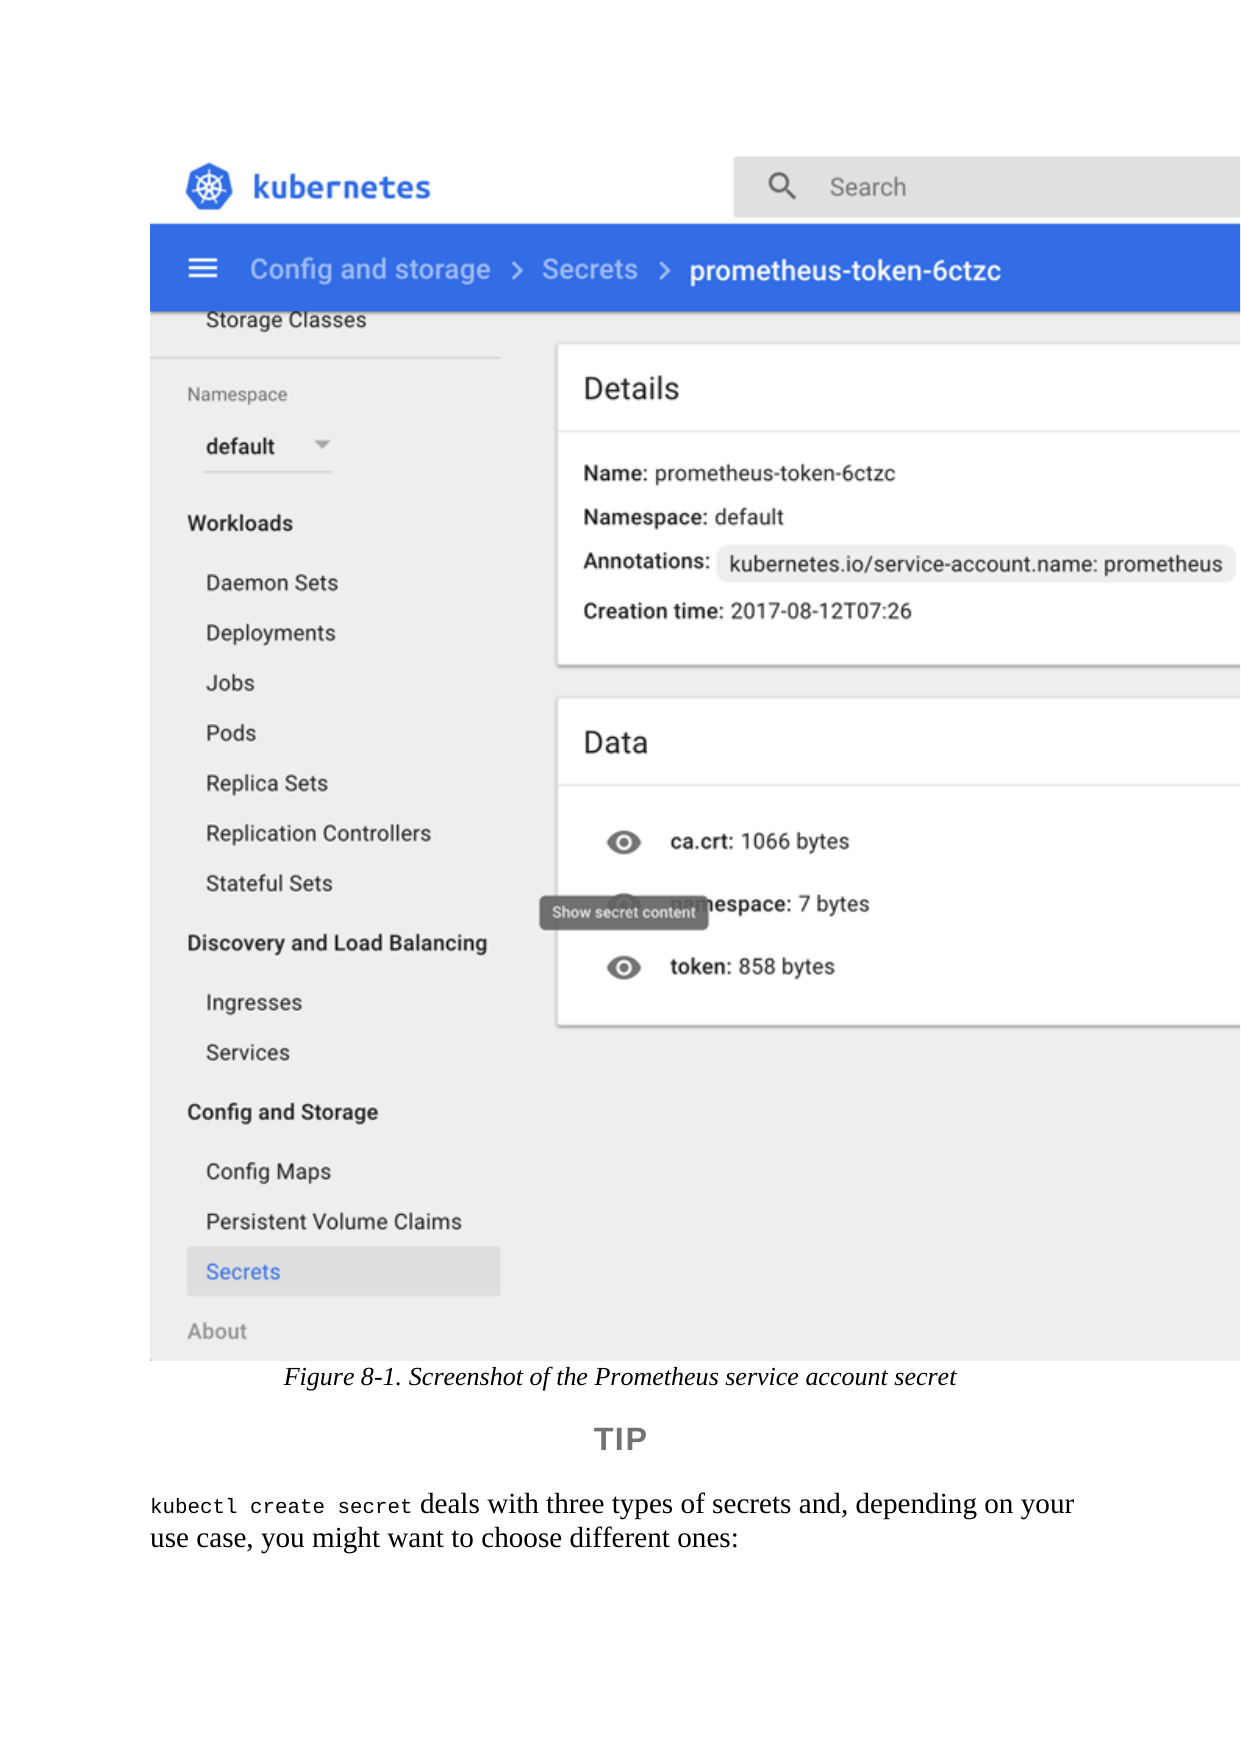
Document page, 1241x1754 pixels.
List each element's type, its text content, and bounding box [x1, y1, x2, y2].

text Figure 8-1. Screenshot of the Prometheus service account secret [150, 1361, 1090, 1391]
picture [150, 150, 1241, 1361]
text TIP [150, 1420, 1090, 1457]
text kubectl create secret deals with three types of secrets and, depending on your use case, you might want to choose different ones: [150, 1486, 1090, 1553]
